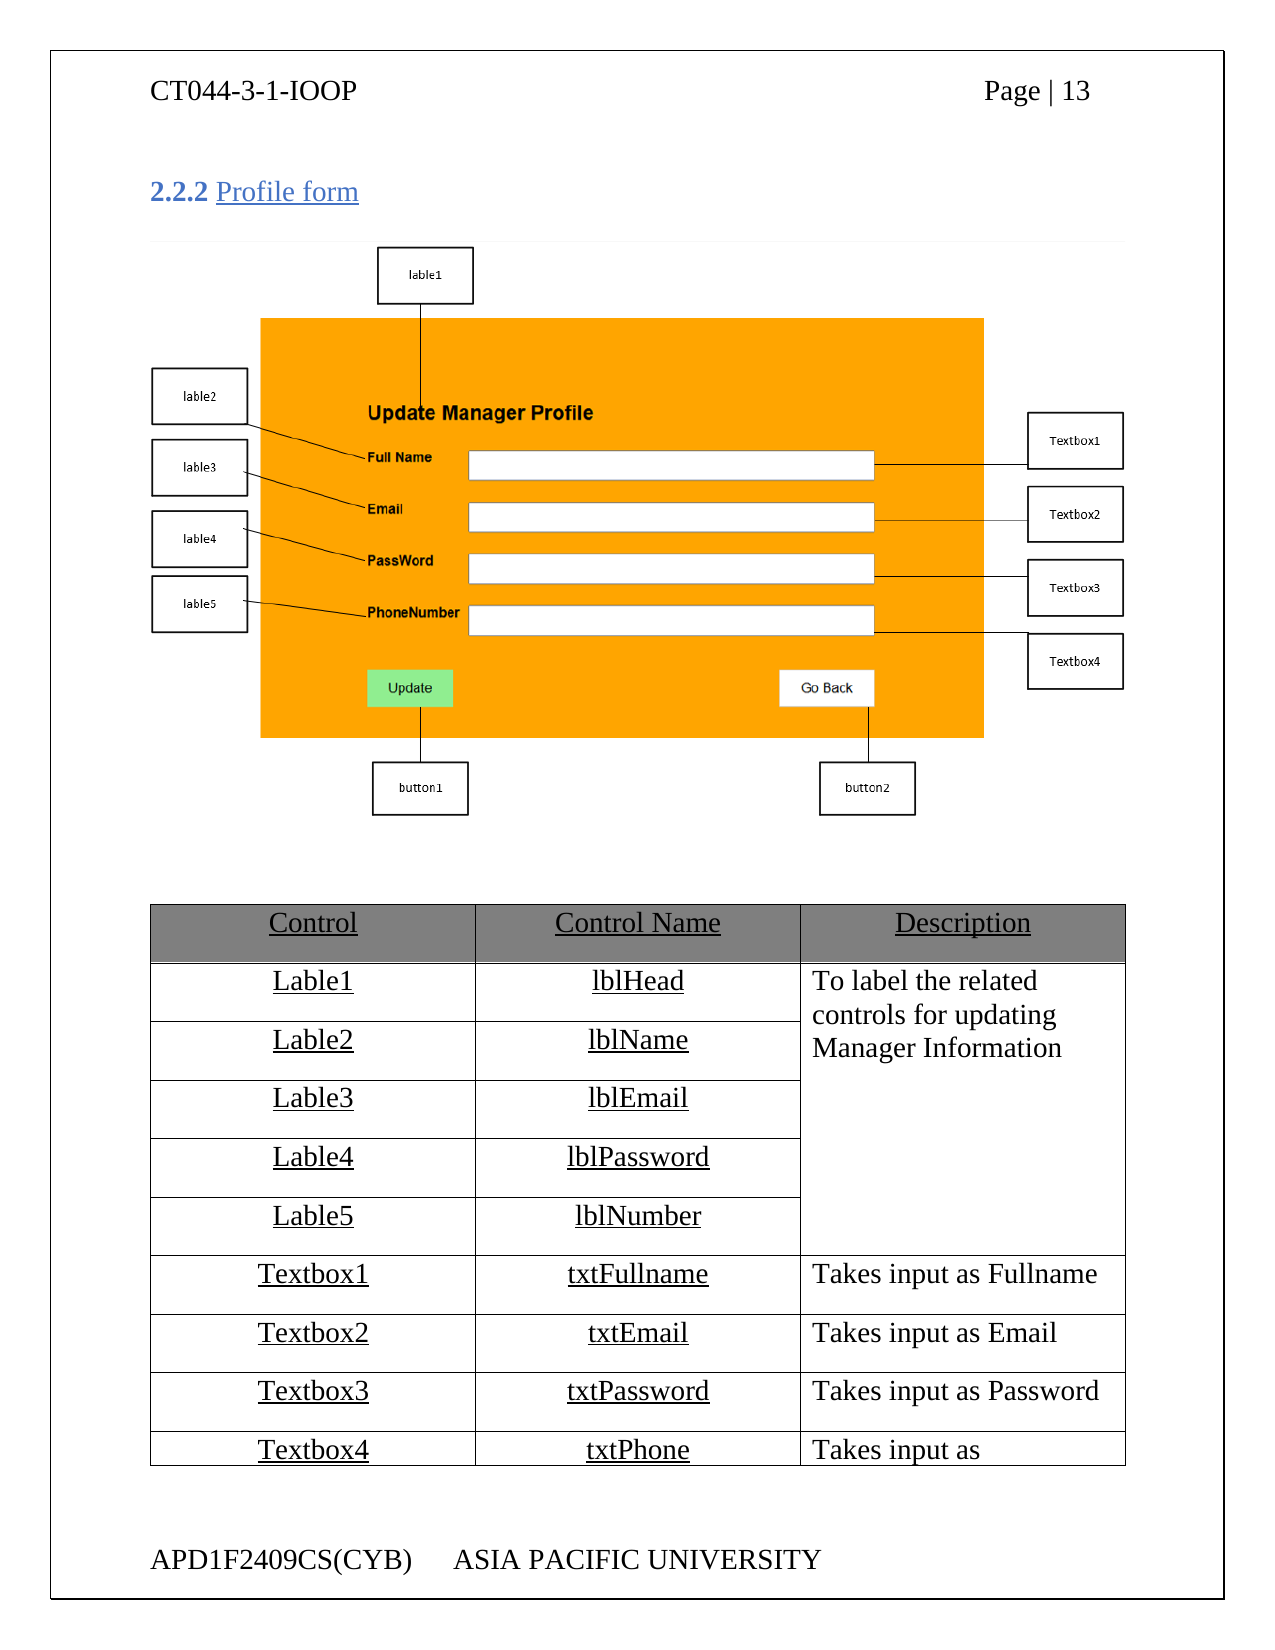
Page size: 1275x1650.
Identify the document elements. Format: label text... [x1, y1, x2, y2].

table_cell Takes input as Fullname [801, 1256, 1125, 1314]
table_cell Lable2 [151, 1022, 475, 1079]
table_cell To label the related controls for updating Manager Information [801, 964, 1125, 1255]
picture [150, 241, 1125, 818]
table_cell lblEmail [476, 1081, 800, 1138]
table_cell Lable4 [151, 1139, 475, 1197]
table_cell lblNumber [476, 1198, 800, 1255]
table_cell txtEmail [476, 1315, 800, 1372]
table_cell Takes input as Email [801, 1315, 1125, 1372]
table_cell Lable5 [151, 1198, 475, 1255]
table_header Control [151, 905, 475, 962]
table_cell lblPassword [476, 1139, 800, 1197]
table_header Control Name [476, 905, 800, 962]
table_cell Takes input as Password [801, 1373, 1125, 1431]
table_cell txtFullname [476, 1256, 800, 1314]
table_cell txtPhone [476, 1432, 800, 1465]
table_cell Lable1 [151, 964, 475, 1021]
table_cell Lable3 [151, 1081, 475, 1138]
table_cell Textbox3 [151, 1373, 475, 1431]
table_cell lblHead [476, 964, 800, 1021]
table_cell txtPassword [476, 1373, 800, 1431]
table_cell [801, 1432, 1125, 1465]
table_cell Textbox4 [151, 1432, 475, 1465]
subtitle 2.2.2 Profile form [150, 174, 1124, 208]
table_cell Textbox1 [151, 1256, 475, 1314]
table_header Description [801, 905, 1125, 962]
table_cell Textbox2 [151, 1315, 475, 1372]
table_cell lblName [476, 1022, 800, 1079]
